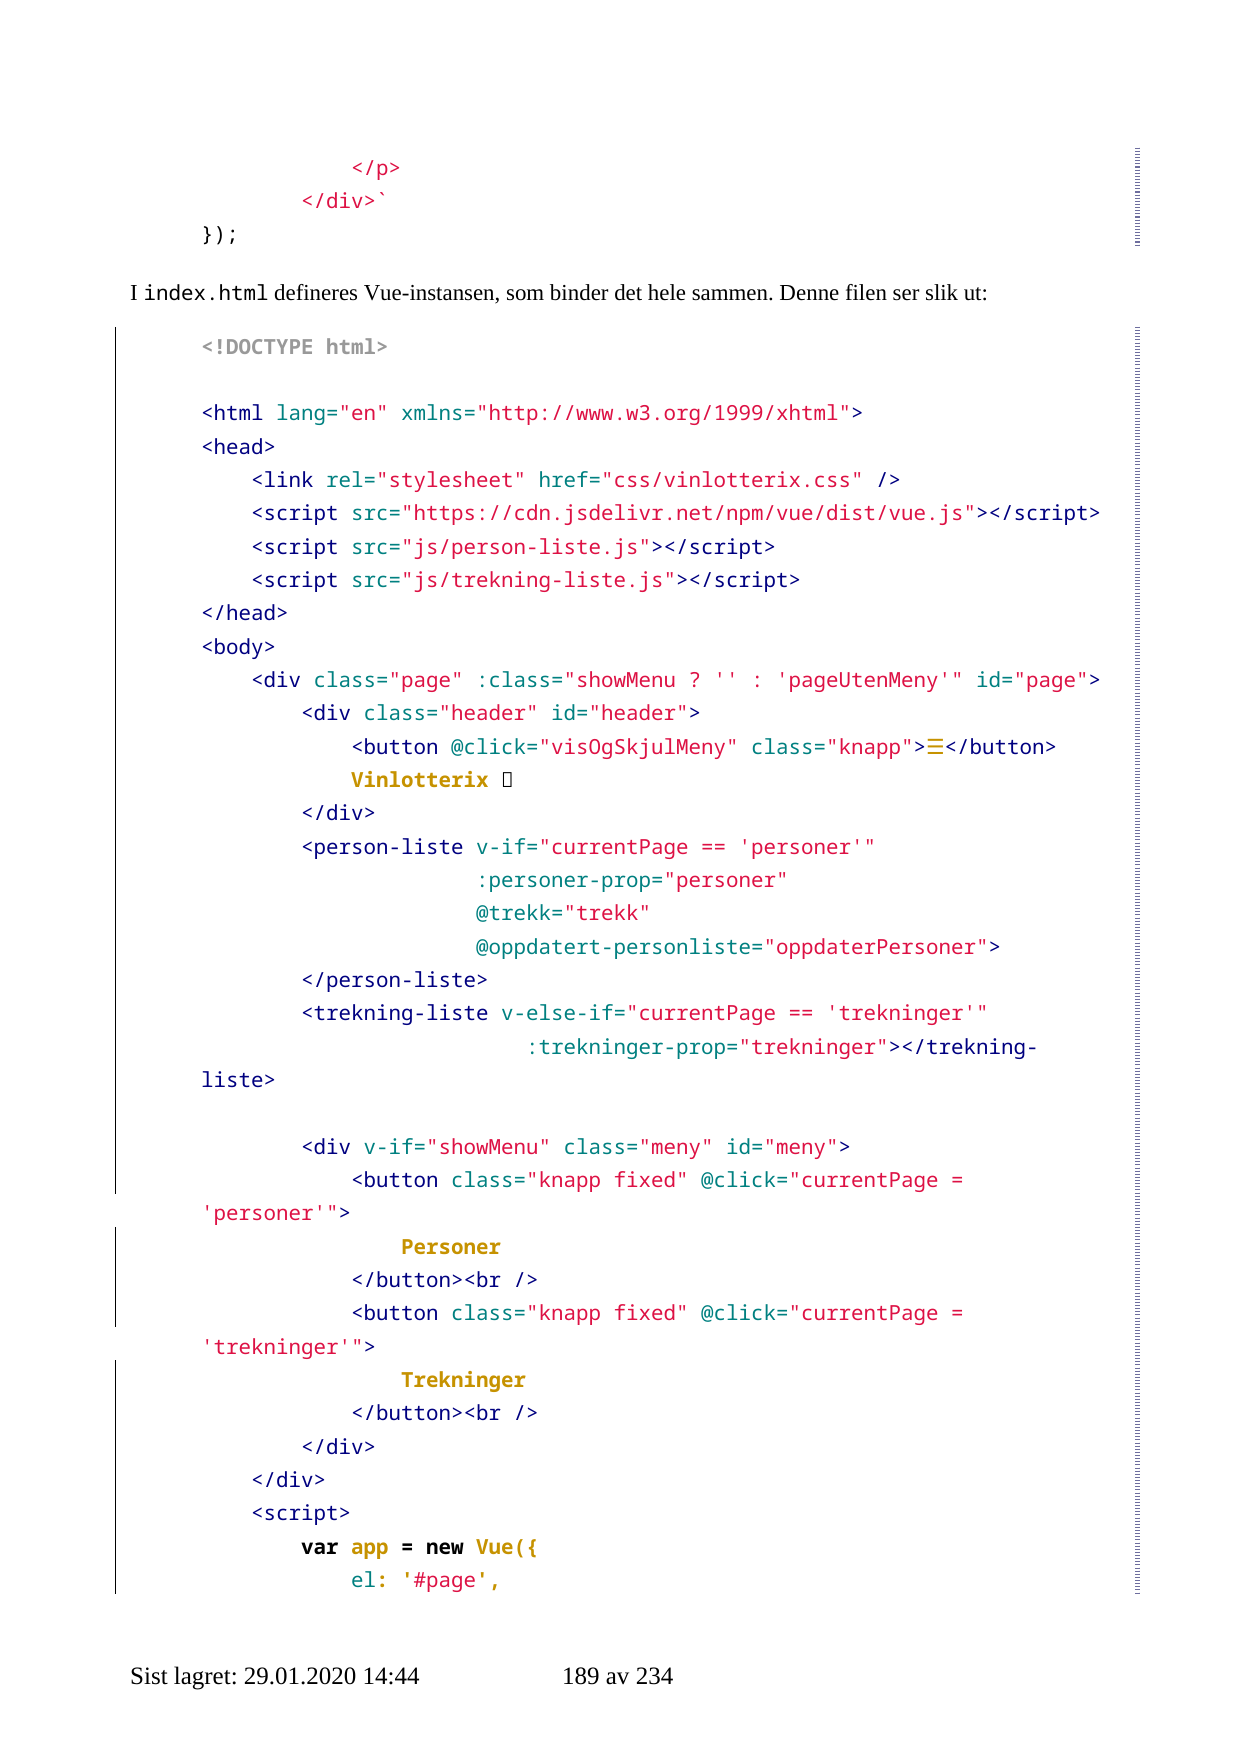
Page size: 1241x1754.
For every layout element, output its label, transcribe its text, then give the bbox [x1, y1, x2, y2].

text I index.html defineres Vue-instansen, som binder det hele sammen. Denne filen ser slik ut: [130, 268, 1110, 306]
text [201, 148, 1140, 248]
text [201, 327, 1140, 1593]
